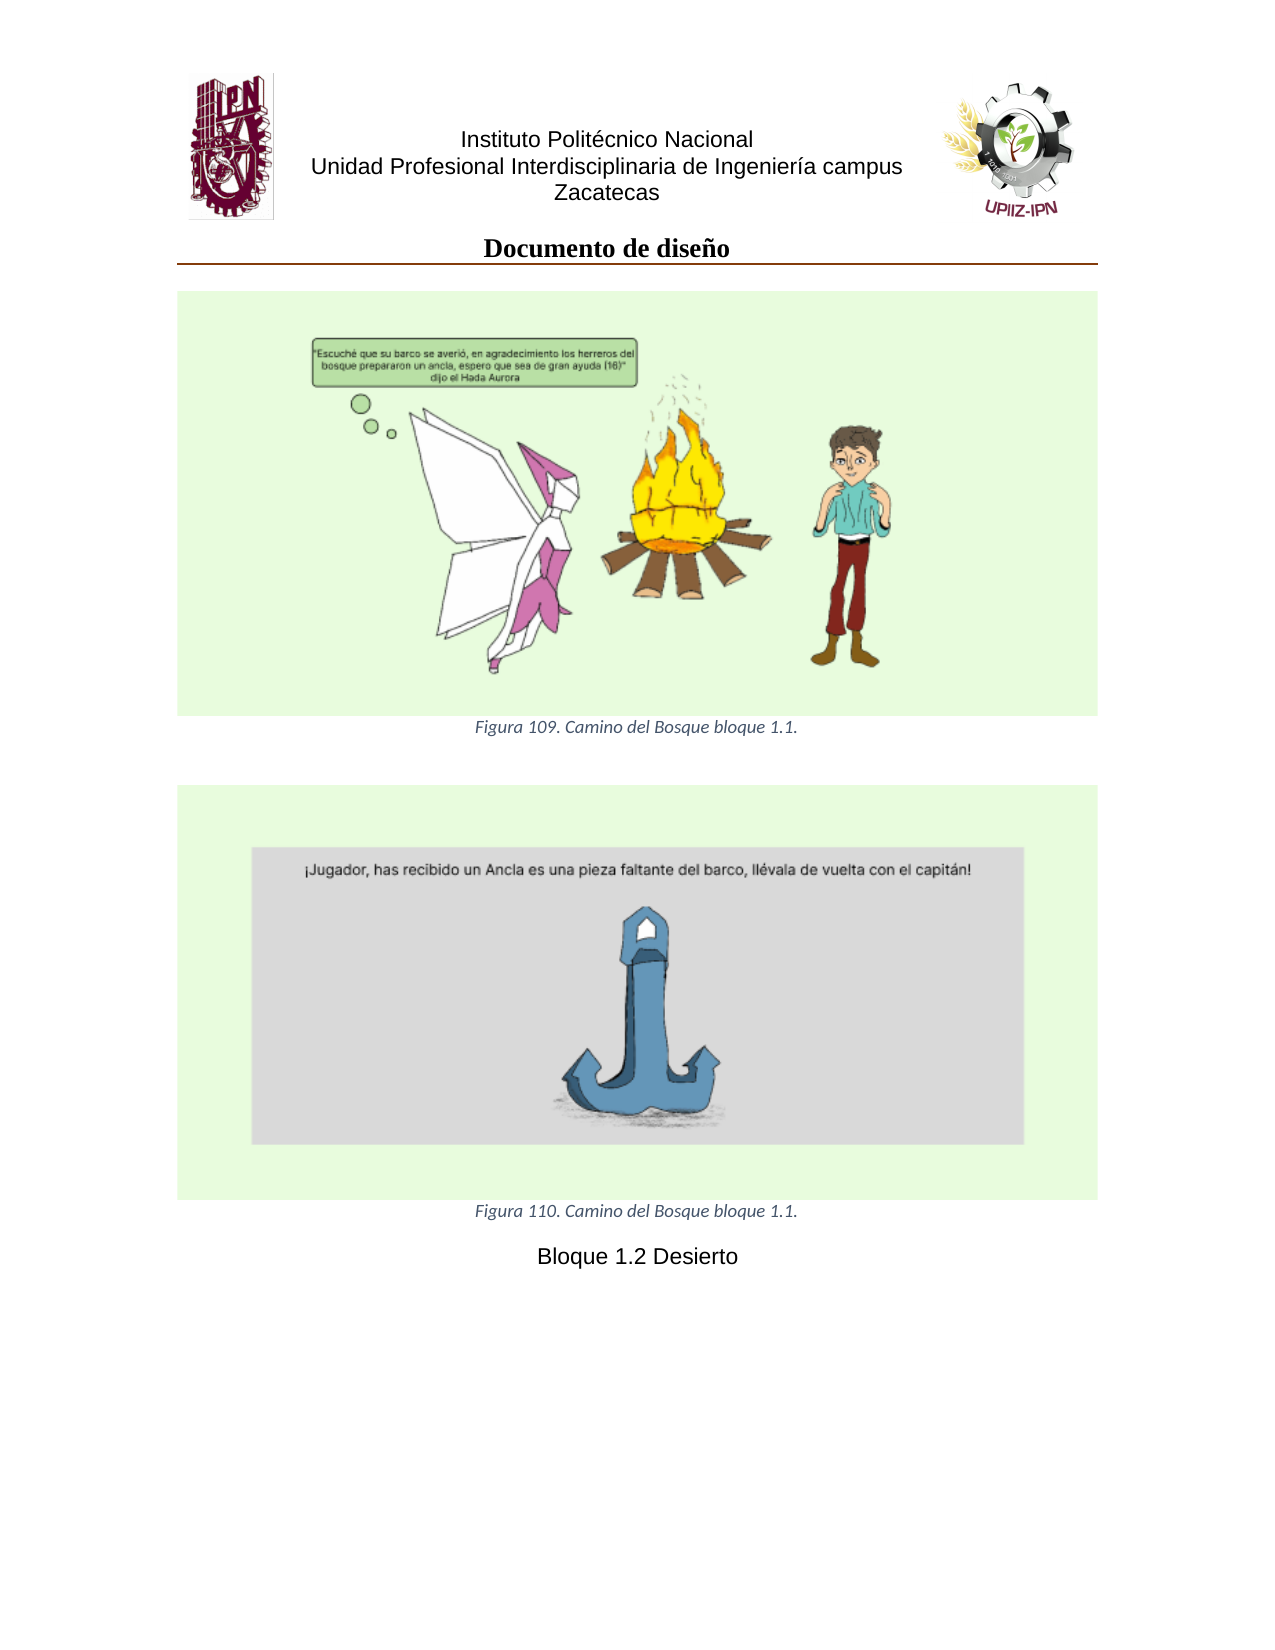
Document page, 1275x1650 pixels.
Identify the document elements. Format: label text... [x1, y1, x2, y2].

picture [177, 291, 1098, 716]
picture [177, 785, 1098, 1200]
picture [188, 73, 274, 220]
picture [936, 73, 1083, 223]
text Bloque 1.2 Desierto [177, 1243, 1098, 1269]
text Figura 109. Camino del Bosque bloque 1.1. [177, 716, 1098, 738]
text Figura 110. Camino del Bosque bloque 1.1. [177, 1200, 1098, 1222]
